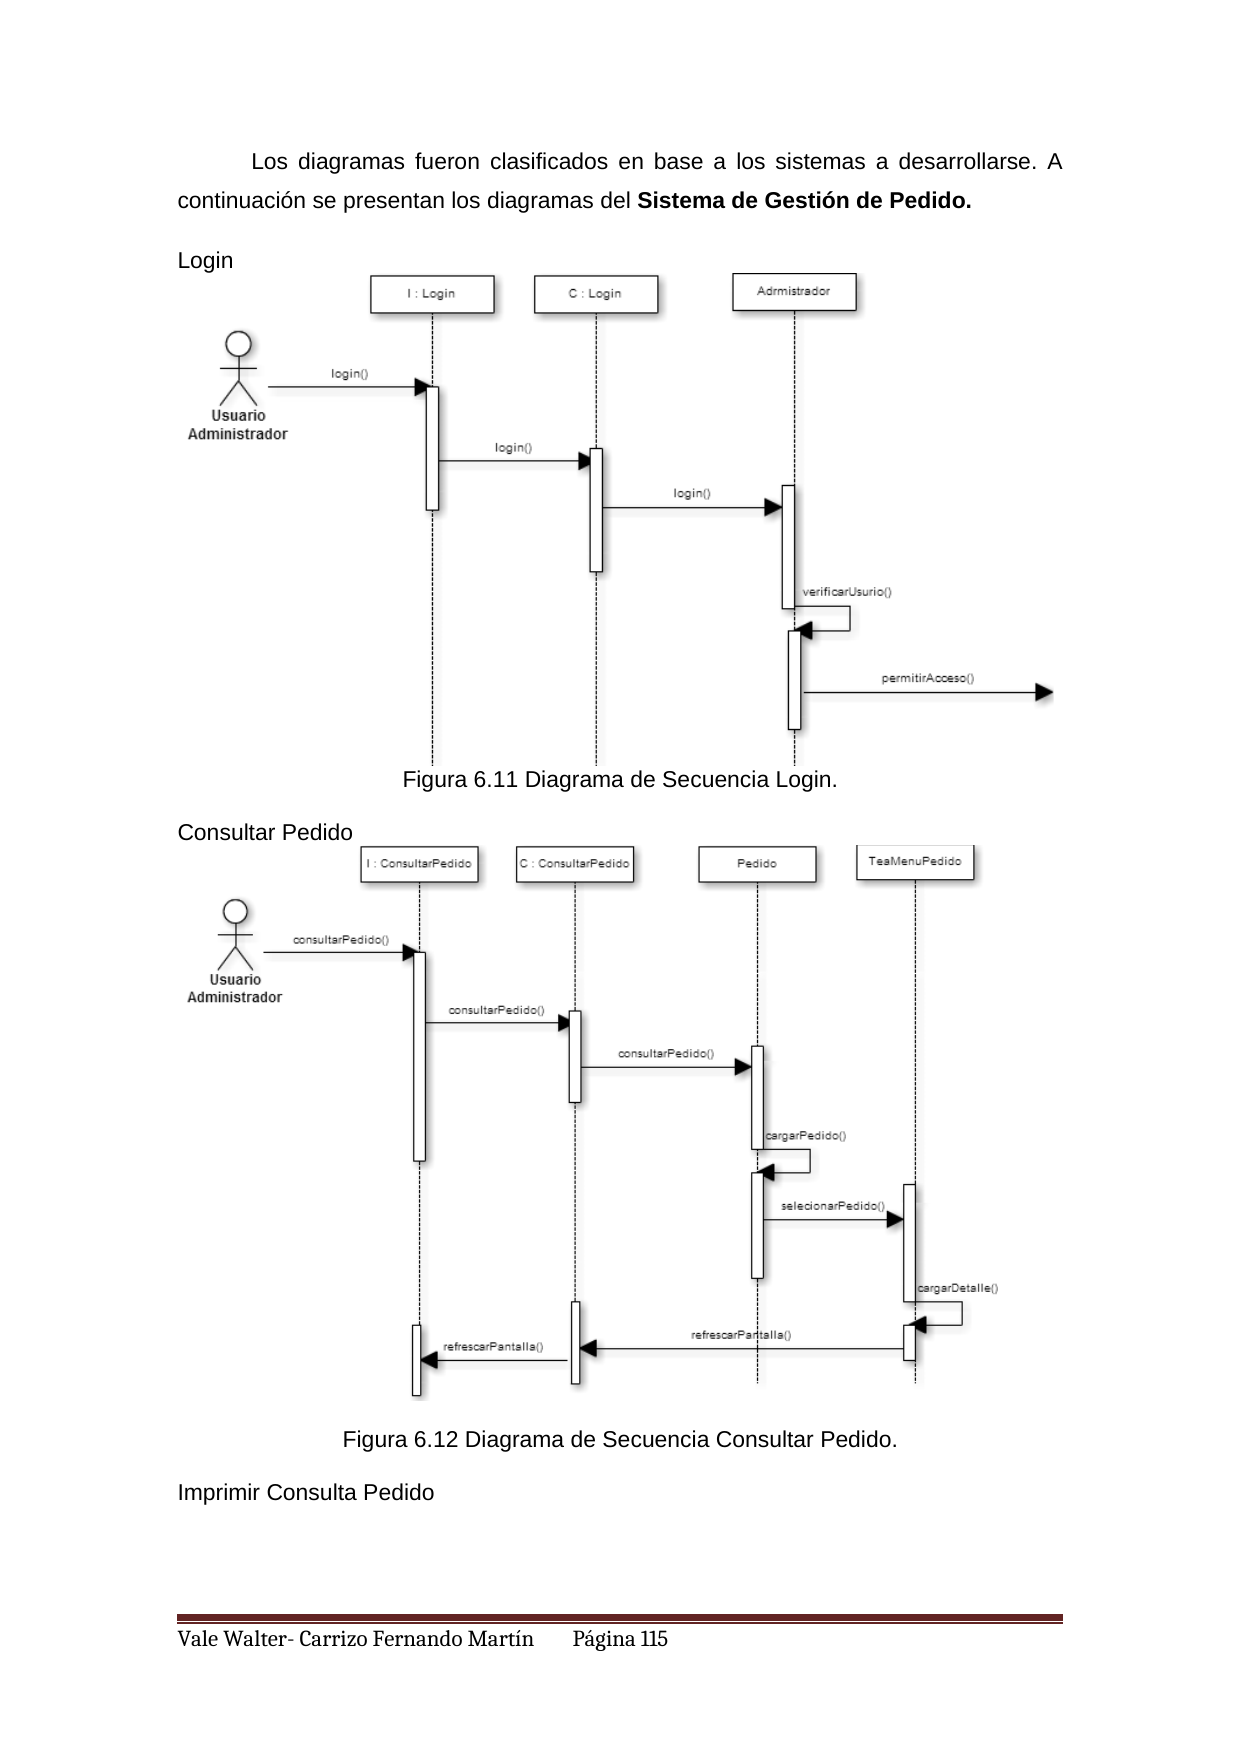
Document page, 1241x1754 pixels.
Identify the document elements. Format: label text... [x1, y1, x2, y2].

text Consultar Pedido [177, 819, 1063, 845]
text Figura 6.11 Diagrama de Secuencia Login. [177, 766, 1063, 792]
text Los diagramas fueron clasificados en base a los sistemas a desarrollarse. A continuación se presentan los diagramas del Sistema de Gestión de Pedido. [177, 148, 1063, 213]
text Imprimir Consulta Pedido [177, 1479, 1063, 1506]
text Figura 6.12 Diagrama de Secuencia Consultar Pedido. [177, 1426, 1063, 1453]
picture [177, 845, 1026, 1401]
picture [177, 273, 1054, 766]
text Login [177, 247, 1063, 274]
